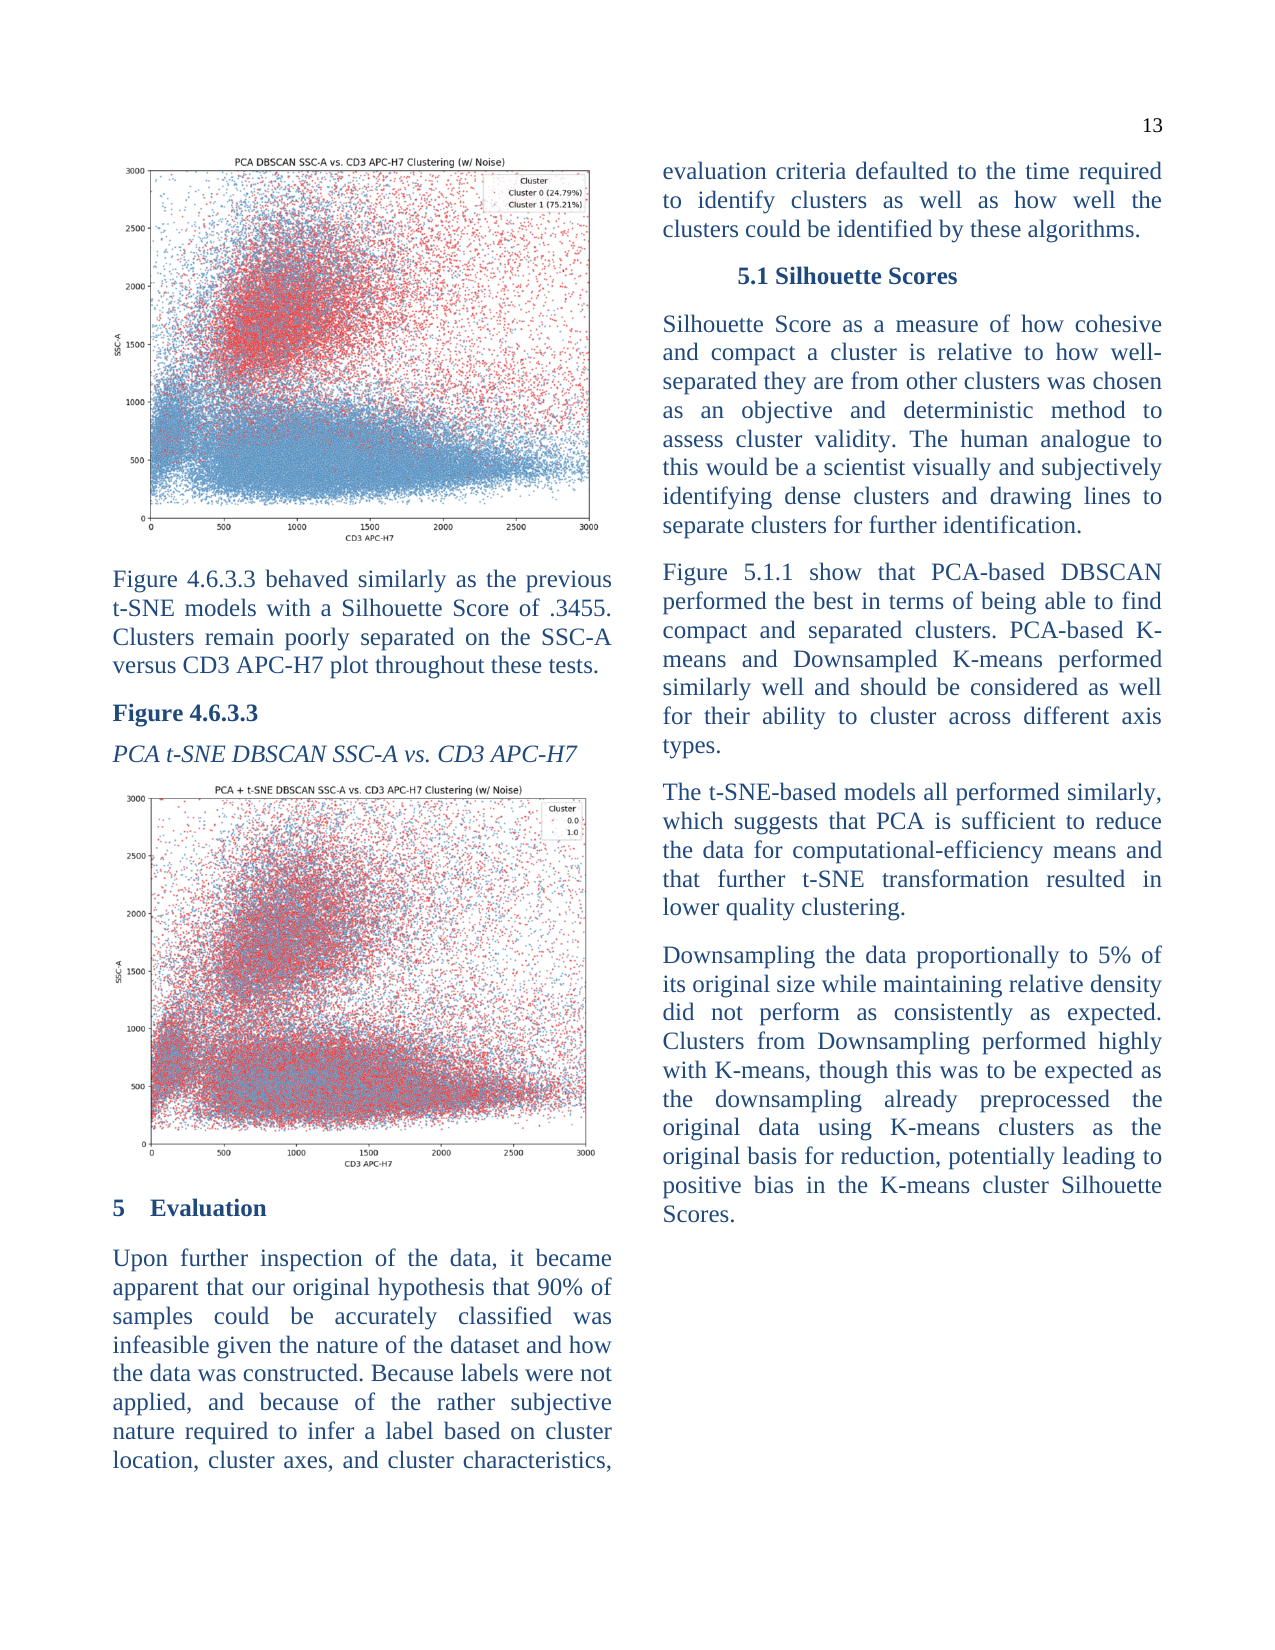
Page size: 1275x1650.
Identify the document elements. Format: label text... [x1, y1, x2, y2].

text 5 Evaluation [112, 1193, 612, 1222]
text Figure 5.1.1 show that PCA-based DBSCAN performed the best in terms of being able to find compact and separated clusters. PCA-based K-means and Downsampled K-means performed similarly well and should be considered as well for their ability to cluster across different axis types. [662, 557, 1162, 759]
text Downsampling the data proportionally to 5% of its original size while maintaining relative density did not perform as consistently as expected. Clusters from Downsampling performed highly with K-means, though this was to be expected as the downsampling already preprocessed the original data using K-means clusters as the original basis for reduction, potentially leading to positive bias in the K-means cluster Silhouette Scores. [662, 940, 1162, 1227]
text The t-SNE-based models all performed similarly, which suggests that PCA is sufficient to reduce the data for computational-efficiency means and that further t-SNE transformation resulted in lower quality clustering. [662, 777, 1162, 921]
picture [112, 783, 600, 1168]
picture [112, 156, 600, 543]
text PCA t-SNE DBSCAN SSC-A vs. CD3 APC-H7 [112, 739, 612, 768]
text Upon further inspection of the data, it became apparent that our original hypothesis that 90% of samples could be accurately classified was infeasible given the nature of the dataset and how the data was constructed. Because labels were not applied, and because of the rather subjective nature required to infer a label based on cluster location, cluster axes, and cluster characteristics, evaluation criteria defaulted to the time required to identify clusters as well as how well the clusters could be identified by these algorithms. [112, 1243, 612, 1473]
text Figure 4.6.3.3 [112, 698, 612, 727]
text 5.1 Silhouette Scores [662, 261, 1162, 290]
text Figure 4.6.3.3 behaved similarly as the previous t-SNE models with a Silhouette Score of .3455. Clusters remain poorly separated on the SSC-A versus CD3 APC-H7 plot throughout these tests. [112, 564, 612, 679]
text Silhouette Score as a measure of how cohesive and compact a cluster is relative to how well-separated they are from other clusters was chosen as an objective and deterministic method to assess cluster validity. The human analogue to this would be a scientist visually and subjectively identifying dense clusters and drawing lines to separate clusters for further identification. [662, 309, 1162, 539]
text Upon further inspection of the data, it became apparent that our original hypothesis that 90% of samples could be accurately classified was infeasible given the nature of the dataset and how the data was constructed. Because labels were not applied, and because of the rather subjective nature required to infer a label based on cluster location, cluster axes, and cluster characteristics, evaluation criteria defaulted to the time required to identify clusters as well as how well the clusters could be identified by these algorithms. [662, 156, 1162, 242]
